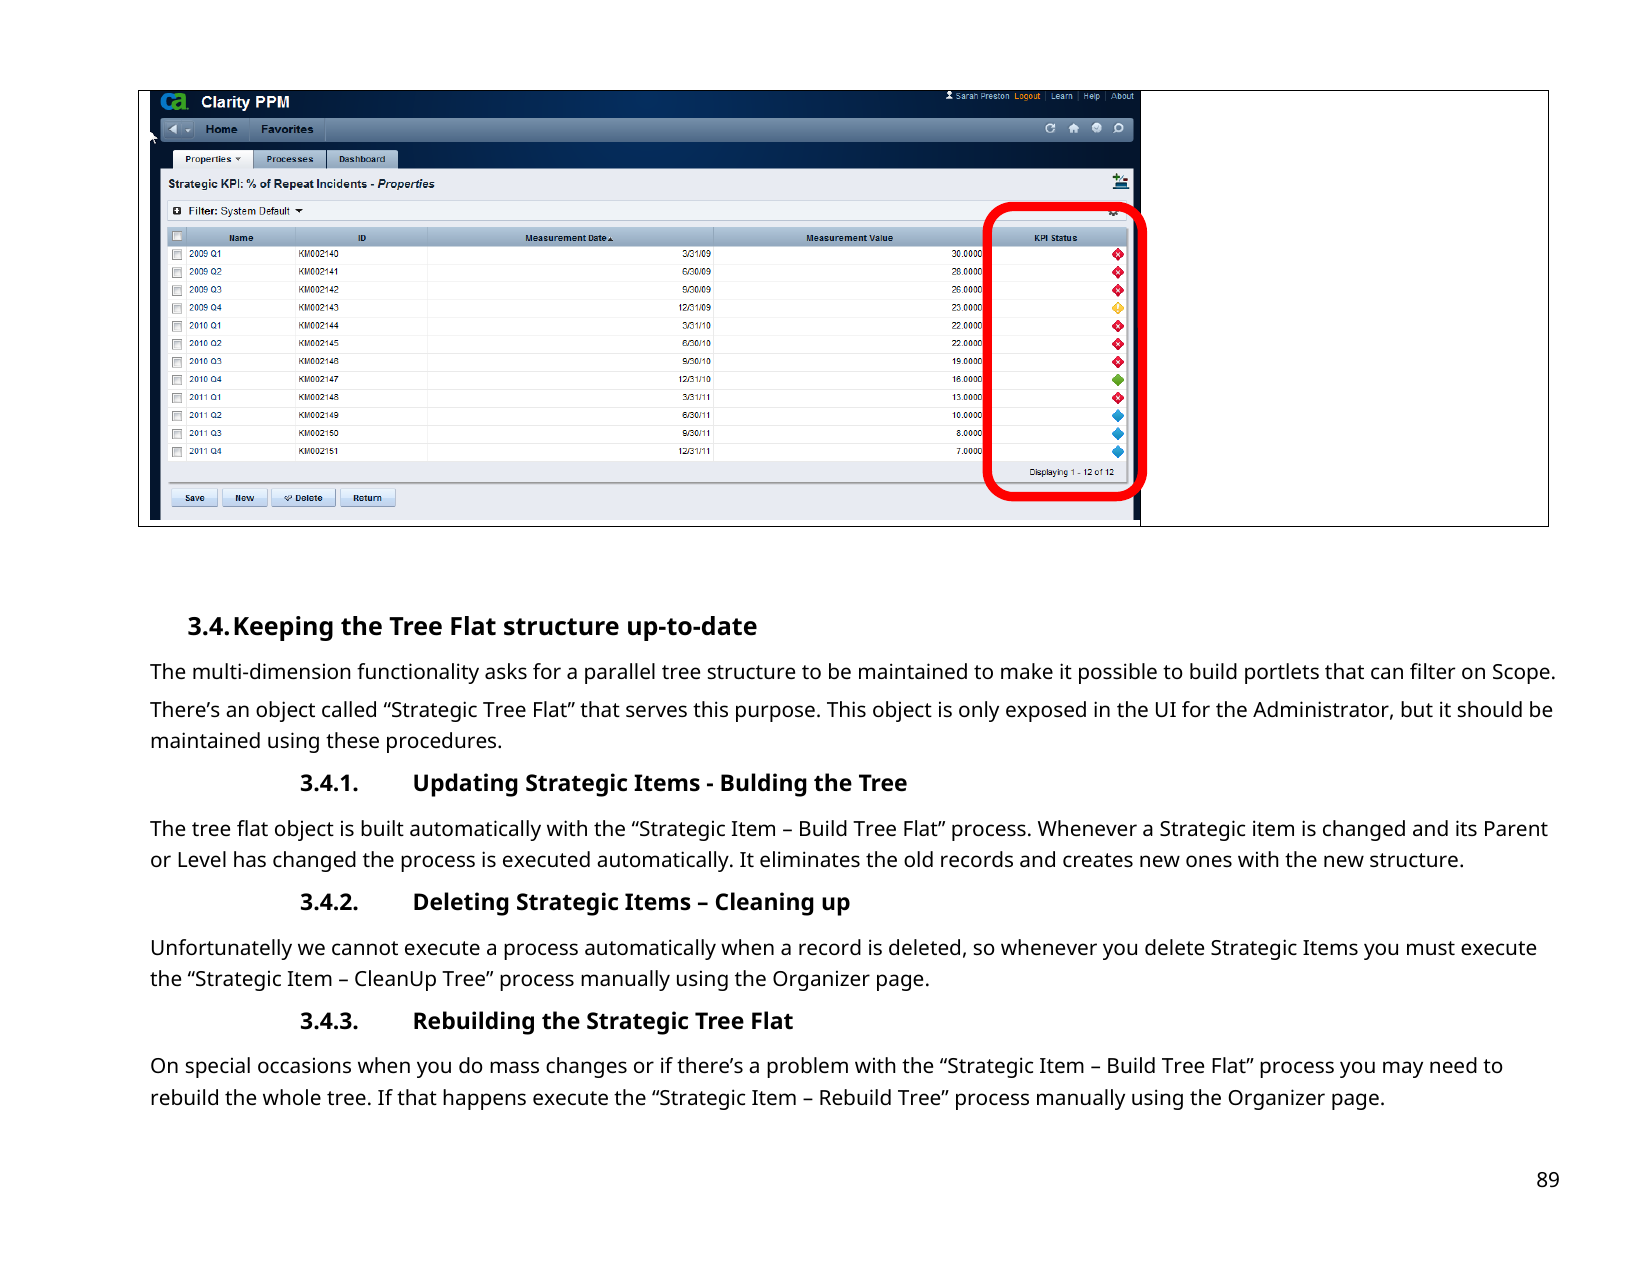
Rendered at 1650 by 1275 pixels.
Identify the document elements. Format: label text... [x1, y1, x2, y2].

subtitle Keeping the Tree Flat structure up-to-date [187, 608, 1560, 642]
picture [992, 212, 1137, 491]
table_cell [139, 91, 1140, 526]
text On special occasions when you do mass changes or if there’s a problem with the “Strategic Item – Build Tree Flat” process you may need to rebuild the whole tree. If that happens execute the “Strategic Item – Rebuild Tree” process manually using the Organizer page. [150, 1049, 1560, 1111]
text The multi-dimension functionality asks for a parallel tree structure to be maintained to make it possible to build portlets that can filter on Scope. [150, 655, 1560, 686]
text Unfortunatelly we cannot execute a process automatically when a record is deleted, so whenever you delete Strategic Items you must execute the “Strategic Item – CleanUp Tree” process manually using the Organizer page. [150, 930, 1560, 992]
subtitle Deleting Strategic Items – Cleaning up [300, 886, 1560, 917]
subtitle Updating Strategic Items - Bulding the Tree [300, 767, 1560, 799]
subtitle Rebuilding the Strategic Tree Flat [300, 1005, 1560, 1036]
picture [150, 91, 1141, 520]
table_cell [1141, 91, 1548, 526]
text The tree flat object is built automatically with the “Strategic Item – Build Tree Flat” process. Whenever a Strategic item is changed and its Parent or Level has changed the process is executed automatically. It eliminates the old records and creates new ones with the new structure. [150, 811, 1560, 874]
text There’s an object called “Strategic Tree Flat” that serves this purpose. This object is only exposed in the UI for the Administrator, but it should be maintained using these procedures. [150, 692, 1560, 755]
